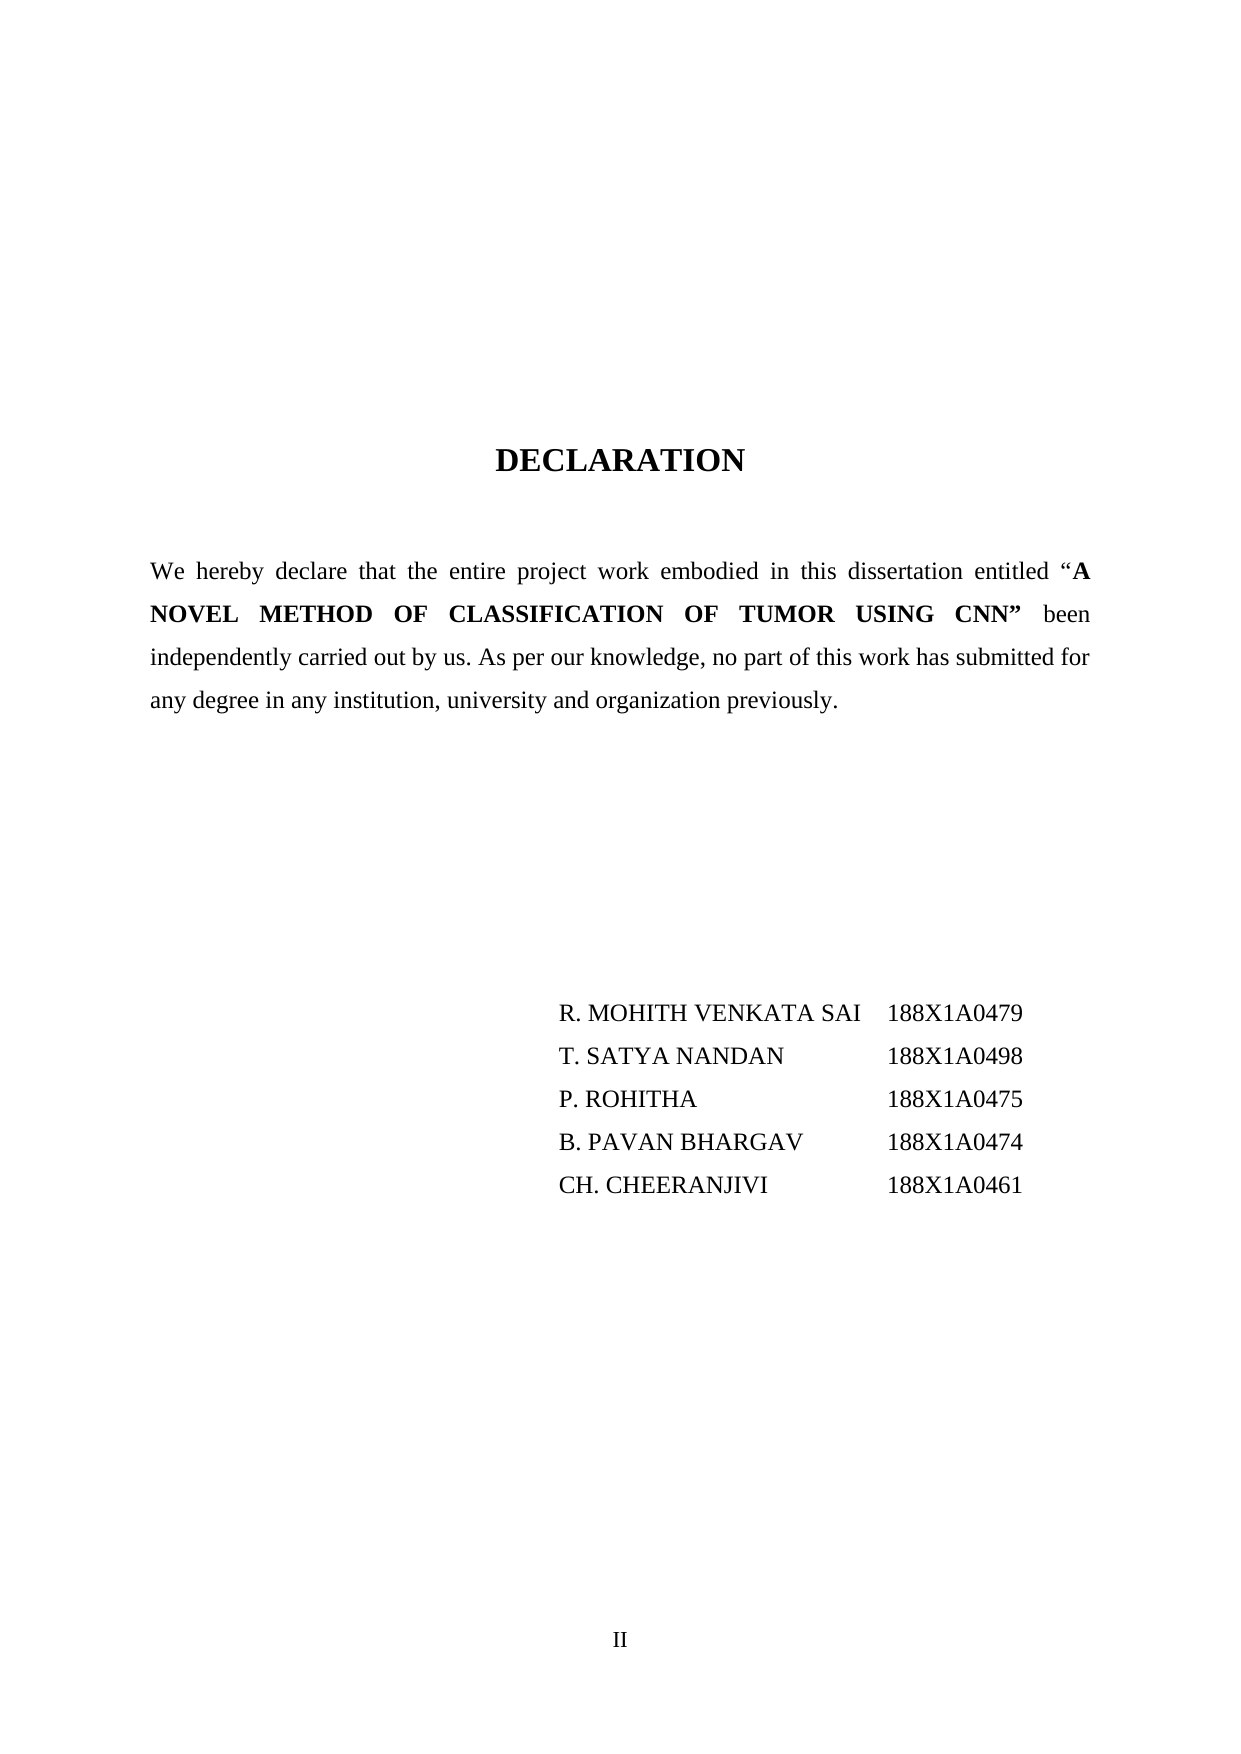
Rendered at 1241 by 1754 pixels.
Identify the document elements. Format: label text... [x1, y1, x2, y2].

table_cell 188X1A0475 [876, 1084, 1071, 1127]
table_cell 188X1A0498 [876, 1041, 1071, 1084]
table_cell 188X1A0461 [876, 1170, 1071, 1213]
table_header 188X1A0479 [876, 998, 1071, 1041]
table_cell T. SATYA NANDAN [547, 1041, 876, 1084]
table_cell CH. CHEERANJIVI [547, 1170, 876, 1213]
table_cell P. ROHITHA [547, 1084, 876, 1127]
table_cell B. PAVAN BHARGAV [547, 1127, 876, 1170]
text We hereby declare that the entire project work embodied in this dissertation entitled “A NOVEL METHOD OF CLASSIFICATION OF TUMOR USING CNN” been independently carried out by us. As per our knowledge, no part of this work has submitted for any degree in any institution, university and organization previously. [150, 556, 1090, 714]
table_cell 188X1A0474 [876, 1127, 1071, 1170]
text DECLARATION [150, 440, 1090, 478]
table_header R. MOHITH VENKATA SAI [547, 998, 876, 1041]
